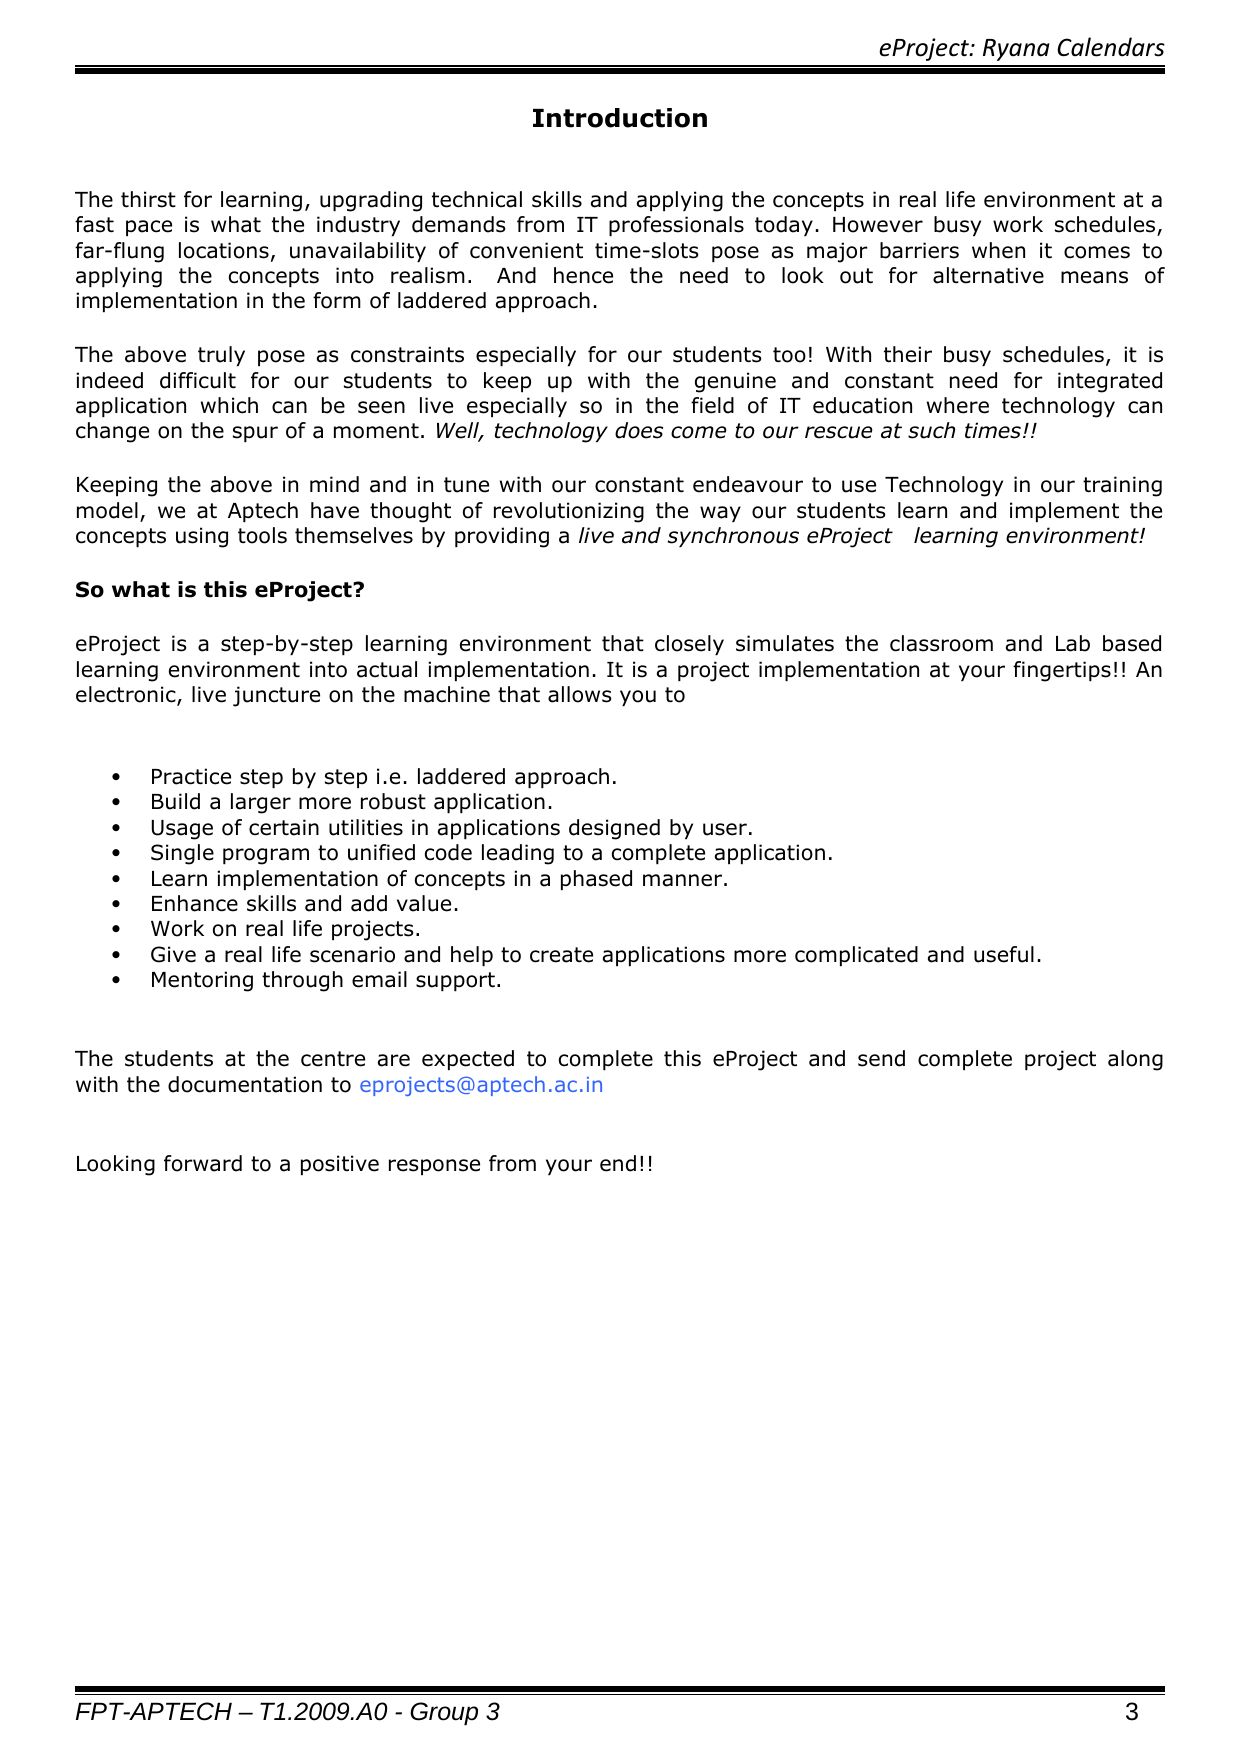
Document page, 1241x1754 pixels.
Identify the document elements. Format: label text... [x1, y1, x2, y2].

list Practice step by step i.e. laddered approach. [112, 763, 1165, 789]
text eProject is a step-by-step learning environment that closely simulates the classroom and Lab based learning environment into actual implementation. It is a project implementation at your fingertips!! An electronic, live juncture on the machine that allows you to [75, 631, 1165, 707]
list Give a real life scenario and help to create applications more complicated and useful. [112, 941, 1165, 967]
text So what is this eProject? [75, 577, 1165, 602]
text Introduction [75, 102, 1165, 133]
list Build a larger more robust application. [112, 789, 1165, 814]
text Keeping the above in mind and in tune with our constant endeavour to use Technology in our training model, we at Aptech have thought of revolutionizing the way our students learn and implement the concepts using tools themselves by providing a live and synchronous eProject learning environment! [75, 472, 1165, 548]
text The thirst for learning, upgrading technical skills and applying the concepts in real life environment at a fast pace is what the industry demands from IT professionals today. However busy work schedules, far-flung locations, unavailability of convenient time-slots pose as major barriers when it comes to applying the concepts into realism. And hence the need to look out for alternative means of implementation in the form of laddered approach. [75, 187, 1165, 313]
list Learn implementation of concepts in a phased manner. [112, 865, 1165, 891]
list Single program to unified code leading to a complete application. [112, 840, 1165, 865]
list Work on real life projects. [112, 916, 1165, 941]
text The students at the centre are expected to complete this eProject and send complete project along with the documentation to eprojects@aptech.ac.in [75, 1046, 1165, 1097]
text The above truly pose as constraints especially for our students too! With their busy schedules, it is indeed difficult for our students to keep up with the genuine and constant need for integrated application which can be seen live especially so in the field of IT education where technology can change on the spur of a moment. Well, technology does come to our rescue at such times!! [75, 342, 1165, 443]
list Mentoring through email support. [112, 967, 1165, 992]
list Usage of certain utilities in applications designed by user. [112, 814, 1165, 840]
text Looking forward to a positive response from your end!! [75, 1150, 1165, 1176]
list Enhance skills and add value. [112, 891, 1165, 916]
